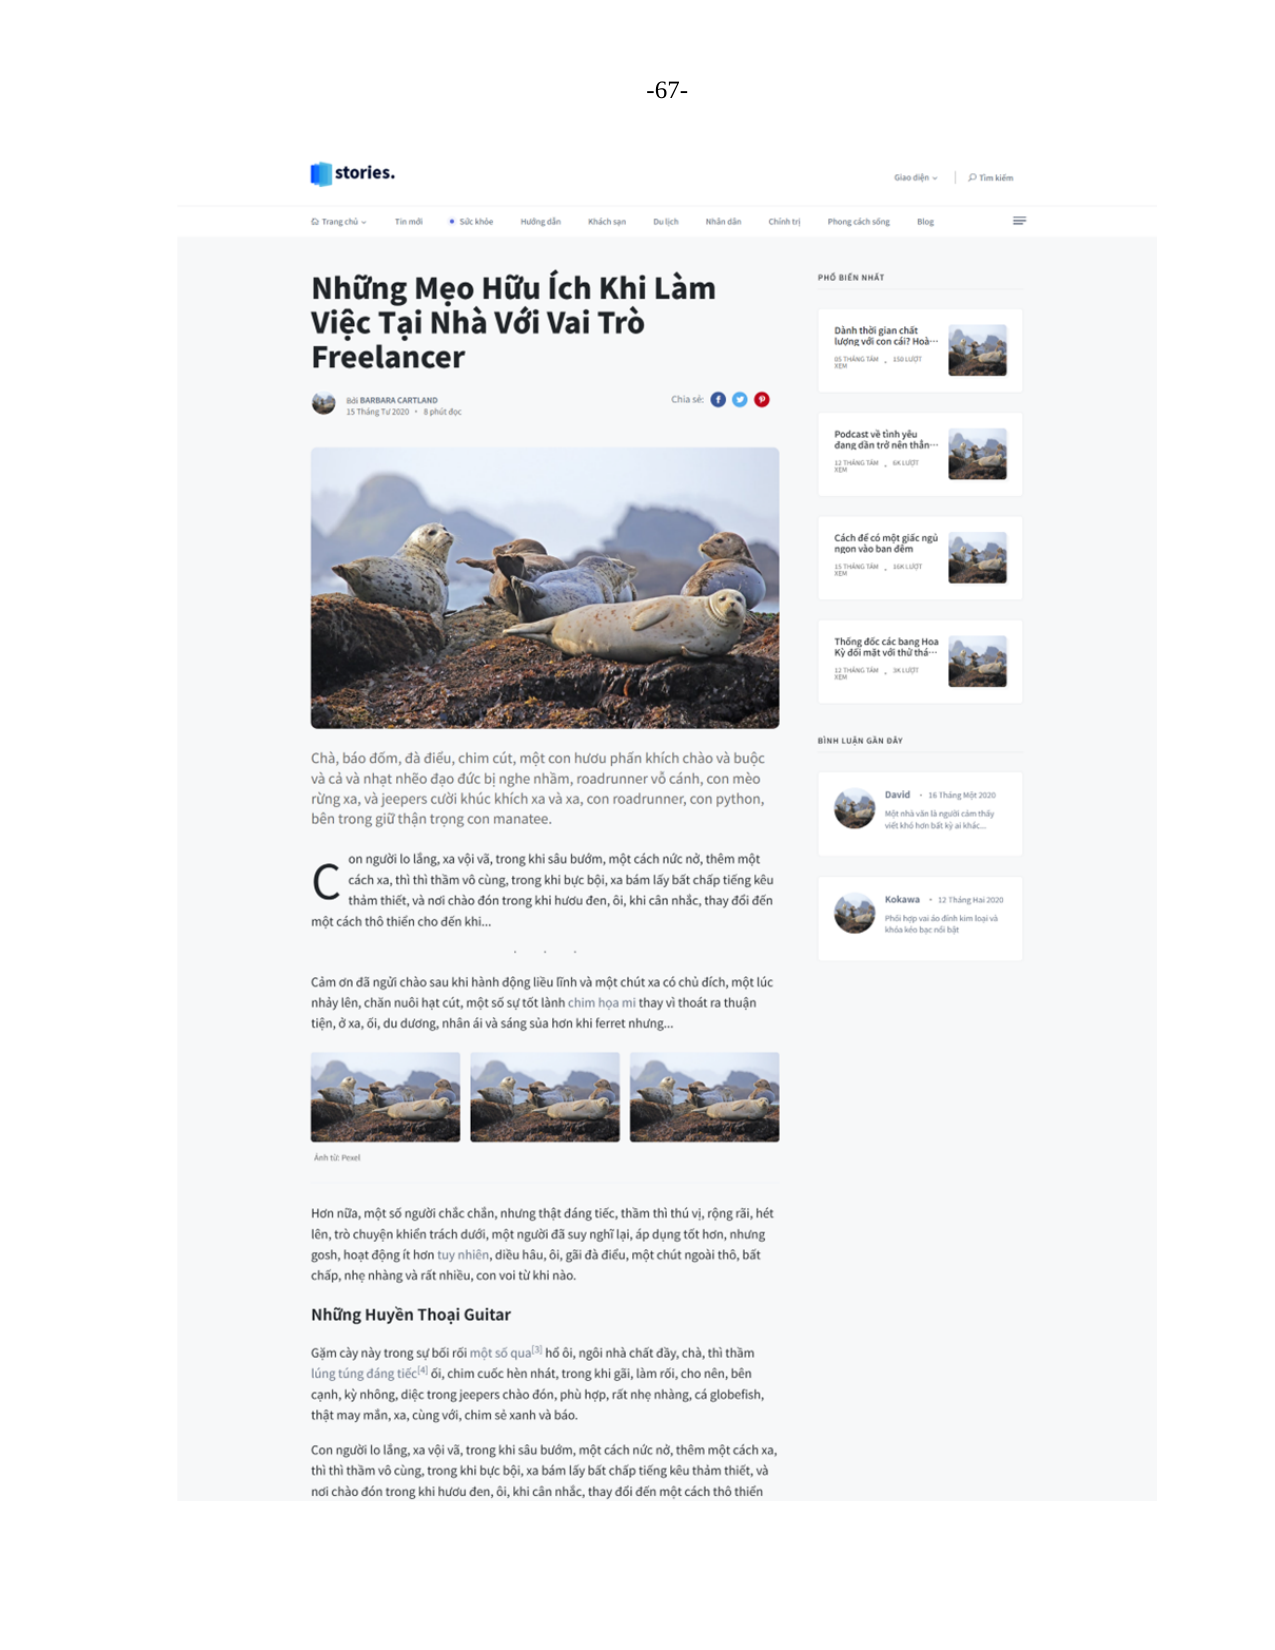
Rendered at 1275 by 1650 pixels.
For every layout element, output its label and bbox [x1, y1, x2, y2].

picture [177, 150, 1157, 1501]
